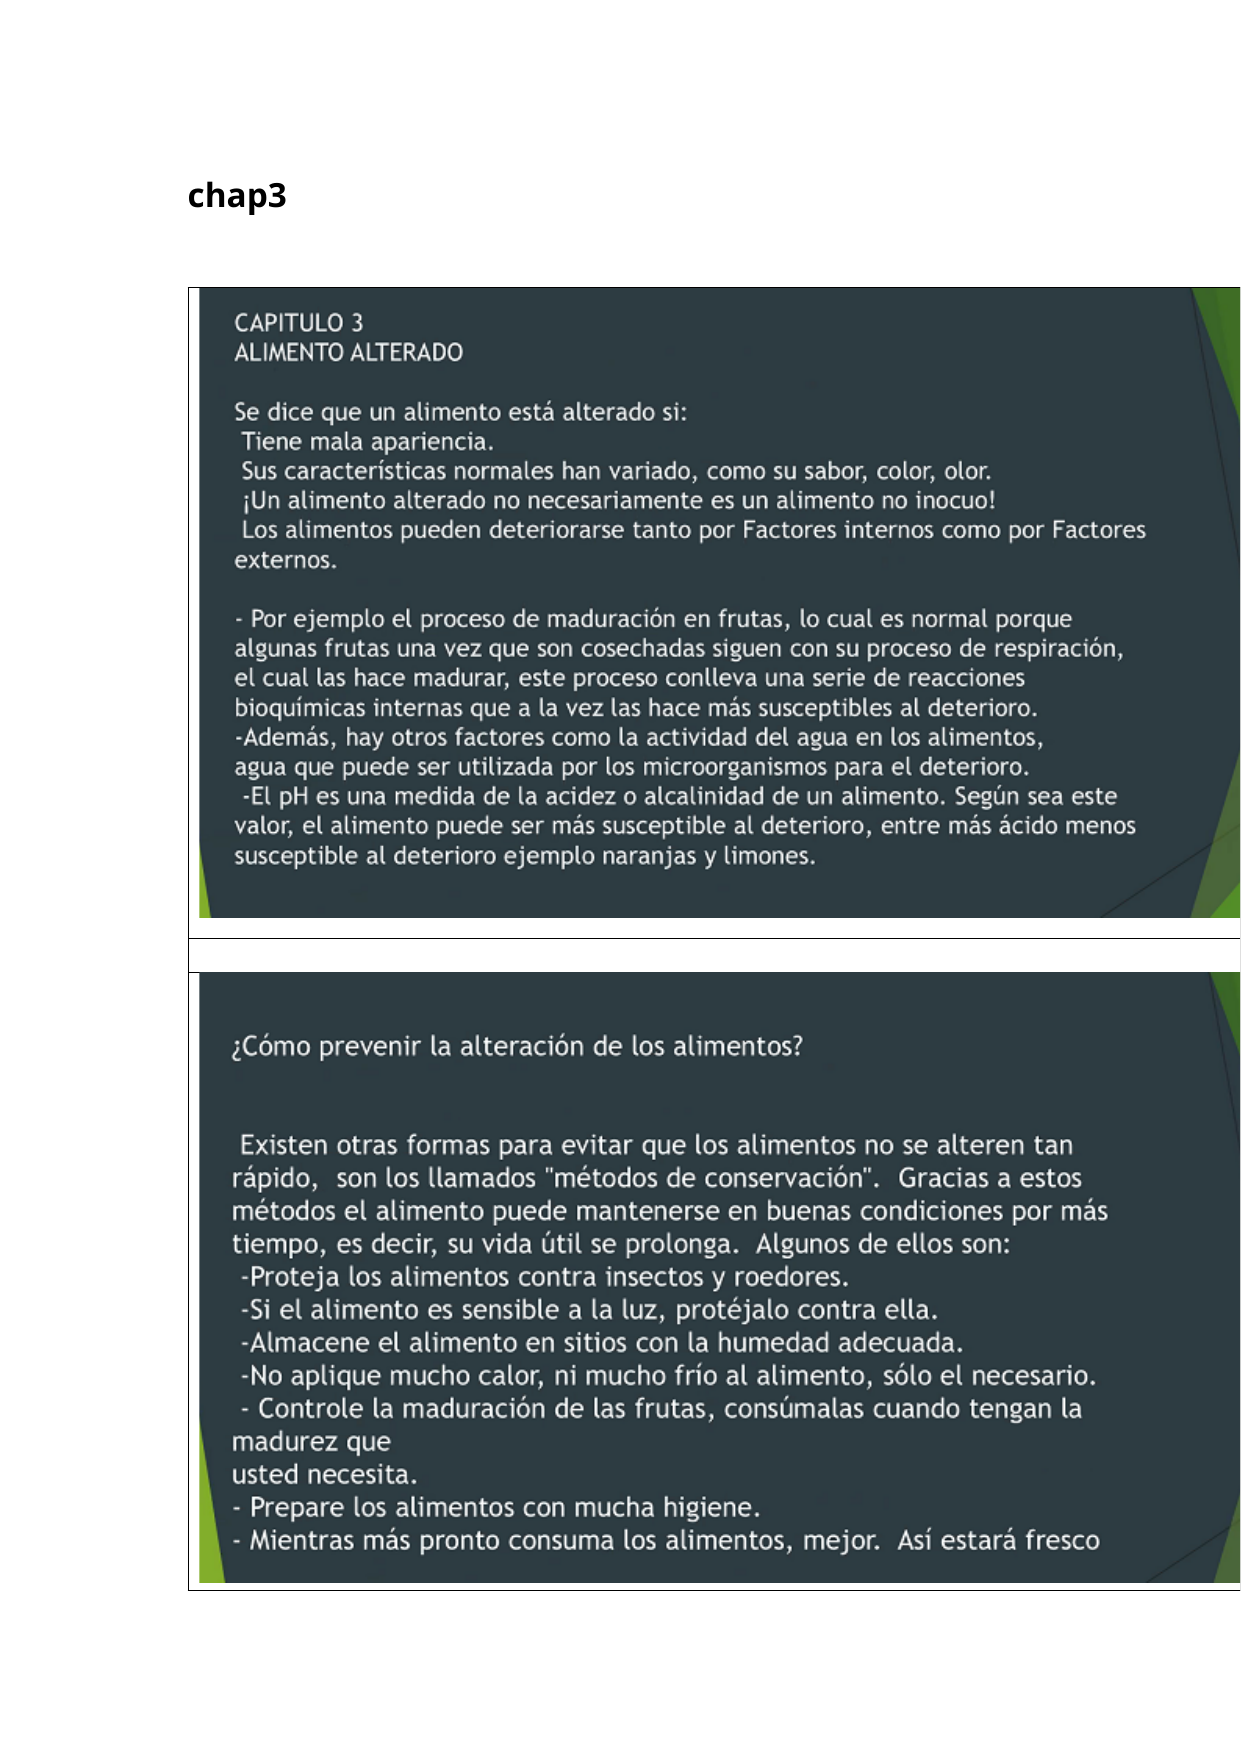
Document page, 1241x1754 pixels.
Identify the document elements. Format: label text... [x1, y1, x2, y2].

picture [199, 288, 1241, 918]
table_header [189, 288, 1240, 938]
subtitle chap3 [187, 162, 1053, 227]
table_cell [189, 973, 1240, 1590]
picture [199, 972, 1241, 1583]
table_cell [189, 939, 1240, 972]
